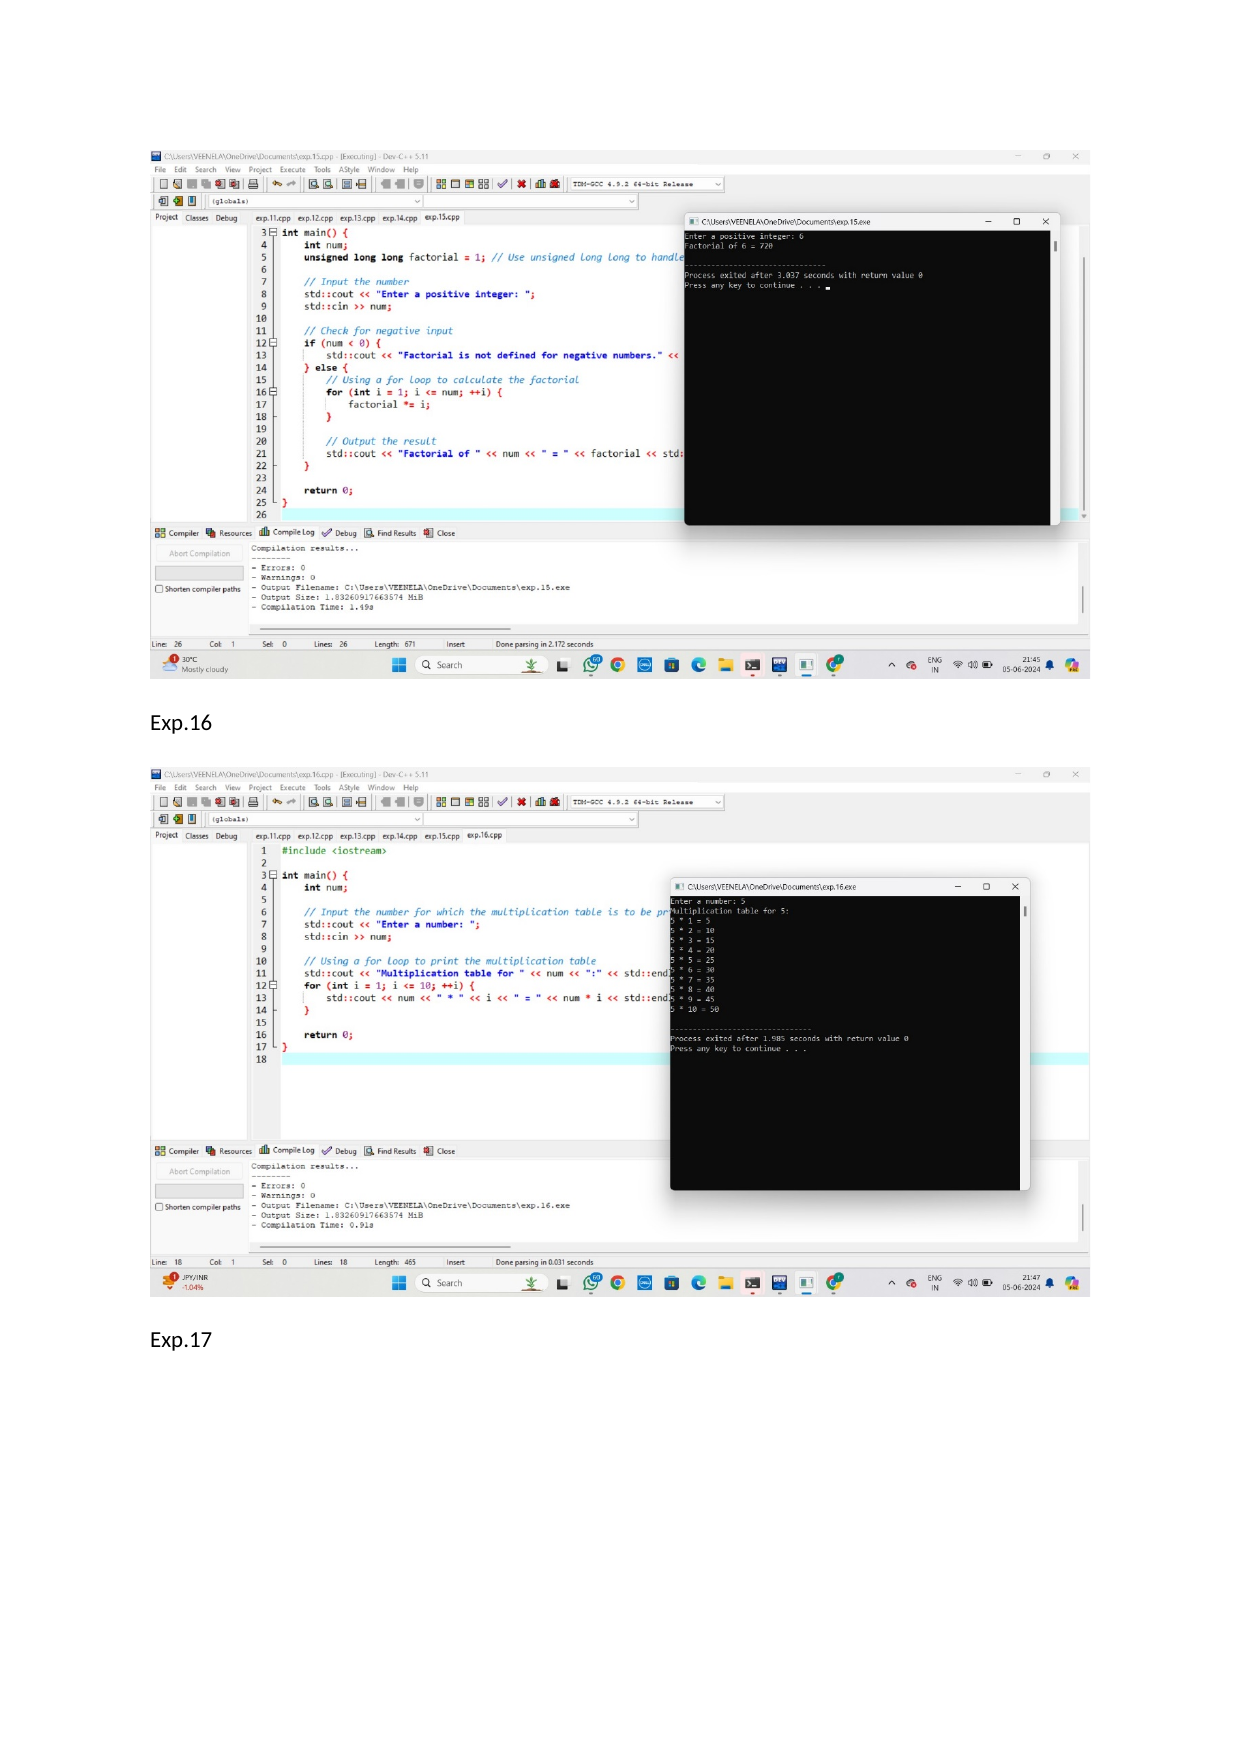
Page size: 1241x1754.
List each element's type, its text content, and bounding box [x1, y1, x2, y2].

text Exp.16 [150, 708, 1090, 736]
picture [150, 767, 1091, 1297]
picture [150, 150, 1091, 679]
text Exp.17 [150, 1325, 1090, 1353]
